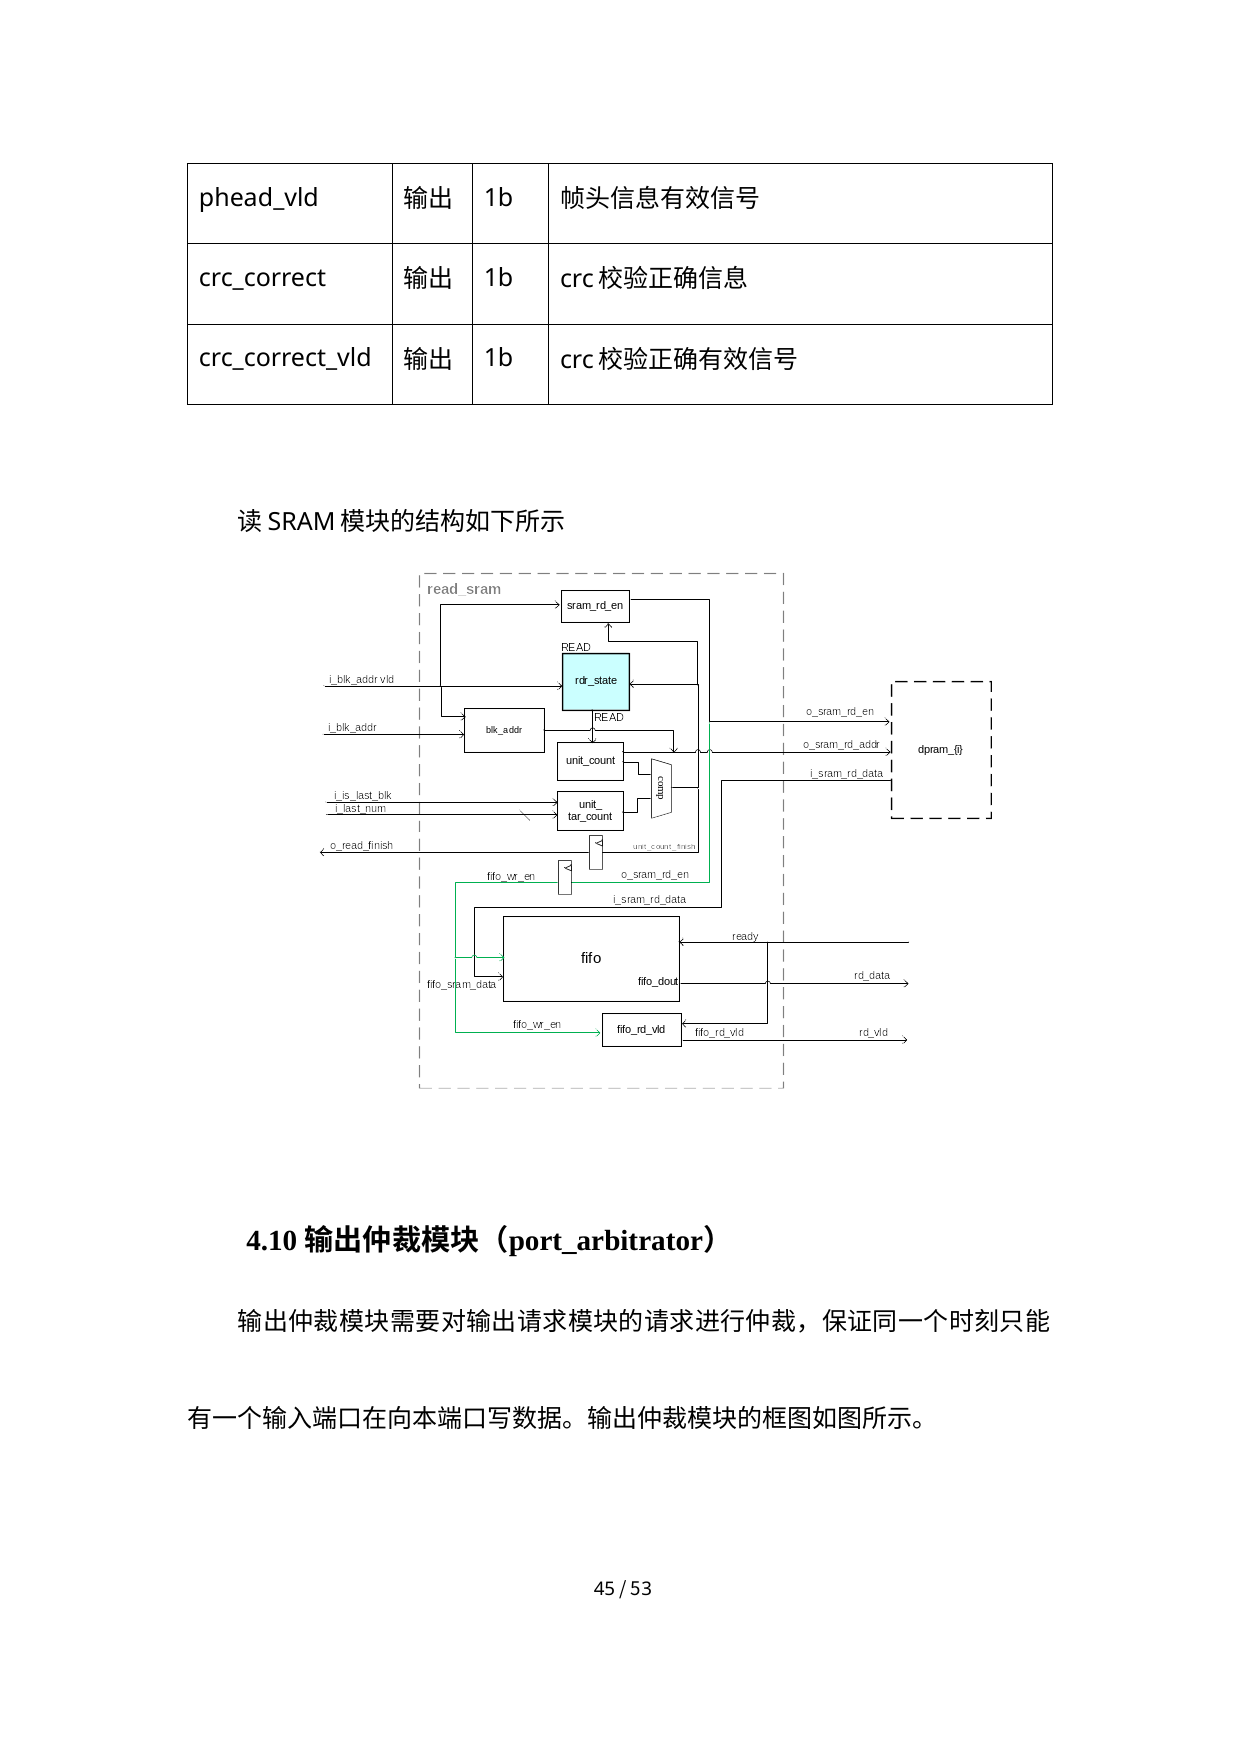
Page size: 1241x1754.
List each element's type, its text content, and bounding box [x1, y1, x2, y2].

table_cell 输出 [393, 244, 472, 324]
table_cell 1b [473, 244, 548, 324]
table_cell 输出 [393, 164, 472, 243]
table_cell 输出 [393, 325, 472, 404]
subtitle 4.10 输出仲裁模块（port_arbitrator） [187, 1205, 1053, 1270]
table_cell 1b [473, 164, 548, 243]
table_cell 1b [473, 325, 548, 404]
table_cell crc_correct [188, 244, 392, 324]
table_cell crc校验正确信息 [549, 244, 1052, 324]
table_cell 帧头信息有效信号 [549, 164, 1052, 243]
text 读SRAM模块的结构如下所示 [187, 487, 1053, 552]
text 输出仲裁模块需要对输出请求模块的请求进行仲裁，保证同一个时刻只能有一个输入端口在向本端口写数据。输出仲裁模块的框图如图所示。 [187, 1287, 1053, 1449]
table_cell crc校验正确有效信号 [549, 325, 1052, 404]
table_cell crc_correct_vld [188, 325, 392, 404]
table_cell phead_vld [188, 164, 392, 243]
